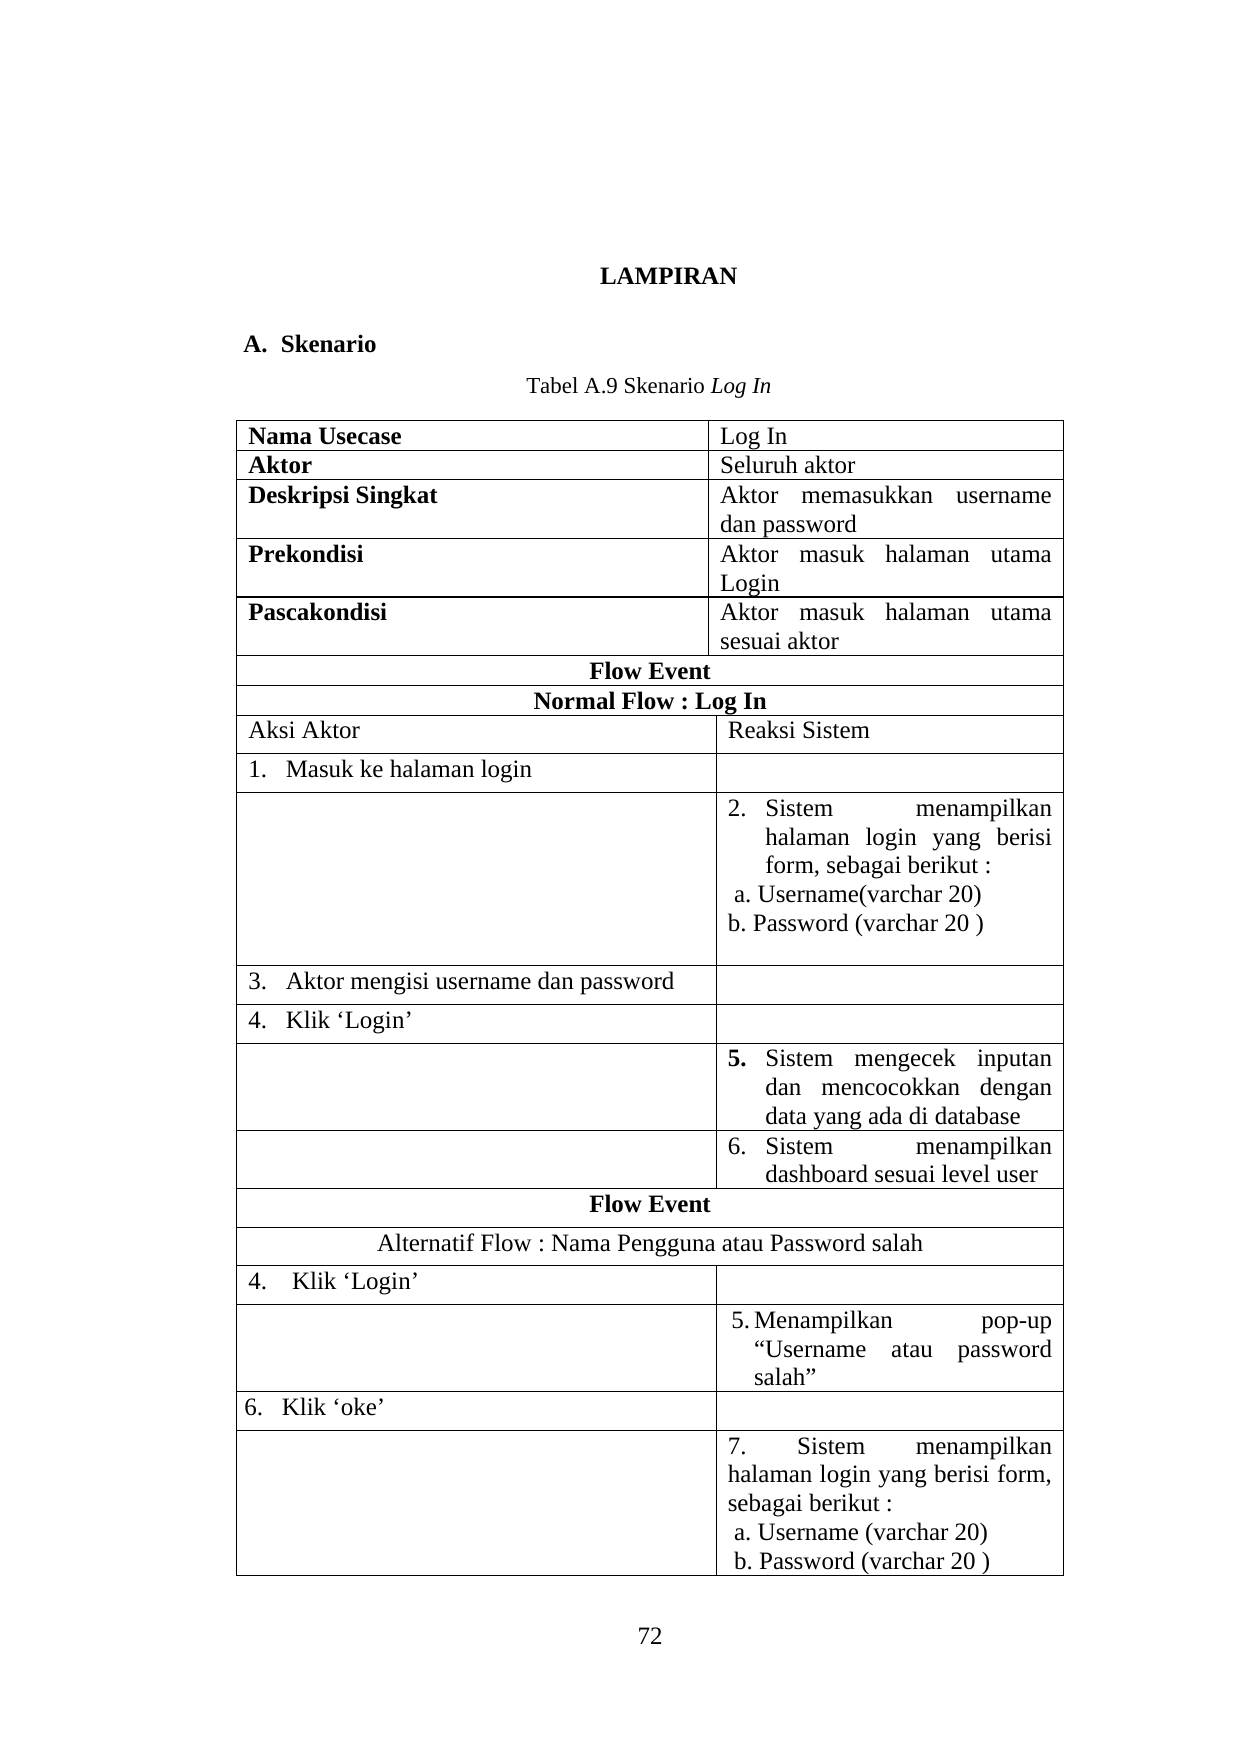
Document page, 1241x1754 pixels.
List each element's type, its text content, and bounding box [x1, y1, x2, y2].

table_cell Normal Flow : Log In [237, 686, 1063, 714]
table_cell [717, 1266, 1063, 1304]
table_cell Aktor masuk halaman utama sesuai aktor [709, 598, 1063, 655]
table_cell Aksi Aktor [237, 716, 716, 753]
table_cell [717, 1005, 1063, 1042]
table_cell Sistem menampilkan halaman login yang berisi form, sebagai berikut : a. Username(varchar 20) b. Password (varchar 20 ) [717, 793, 1063, 965]
table_cell [237, 1431, 716, 1574]
table_cell Deskripsi Singkat [237, 480, 708, 538]
table_cell [237, 1131, 716, 1188]
table_cell Menampilkan pop-up “Username atau password salah” [717, 1305, 1063, 1391]
table_cell Masuk ke halaman login [237, 754, 716, 792]
text Tabel A.1 Skenario Log In [236, 372, 1063, 399]
table_cell Flow Event [237, 656, 1063, 685]
subtitle LAMPIRAN [274, 261, 1063, 290]
table_cell [717, 754, 1063, 792]
table_cell 4. Klik ‘Login’ [237, 1266, 716, 1304]
table_cell Aktor memasukkan username dan password [709, 480, 1063, 538]
table_cell Klik ‘oke’ [237, 1392, 716, 1430]
table_cell 7. Sistem menampilkan halaman login yang berisi form, sebagai berikut : a. Username (varchar 20) b. Password (varchar 20 ) [717, 1431, 1063, 1574]
table_cell Aktor mengisi username dan password [237, 966, 716, 1004]
table_cell [237, 1044, 716, 1130]
table_cell Sistem mengecek inputan dan mencocokkan dengan data yang ada di database [717, 1044, 1063, 1130]
table_cell Seluruh aktor [709, 451, 1063, 479]
table_cell [717, 966, 1063, 1004]
table_header Log In [709, 421, 1063, 449]
table_cell Aktor masuk halaman utama Login [709, 539, 1063, 596]
table_cell [237, 1305, 716, 1391]
table_cell Reaksi Sistem [717, 716, 1063, 753]
table_cell [717, 1392, 1063, 1430]
table_cell Pascakondisi [237, 598, 708, 655]
table_cell Sistem menampilkan dashboard sesuai level user [717, 1131, 1063, 1188]
table_cell Klik ‘Login’ [237, 1005, 716, 1042]
table_cell Alternatif Flow : Nama Pengguna atau Password salah [237, 1228, 1063, 1265]
table_cell Flow Event [237, 1189, 1063, 1227]
table_cell Aktor [237, 451, 708, 479]
table_cell [237, 793, 716, 965]
subtitle Skenario [243, 329, 1063, 358]
table_cell Prekondisi [237, 539, 708, 596]
table_header Nama Usecase [237, 421, 708, 449]
